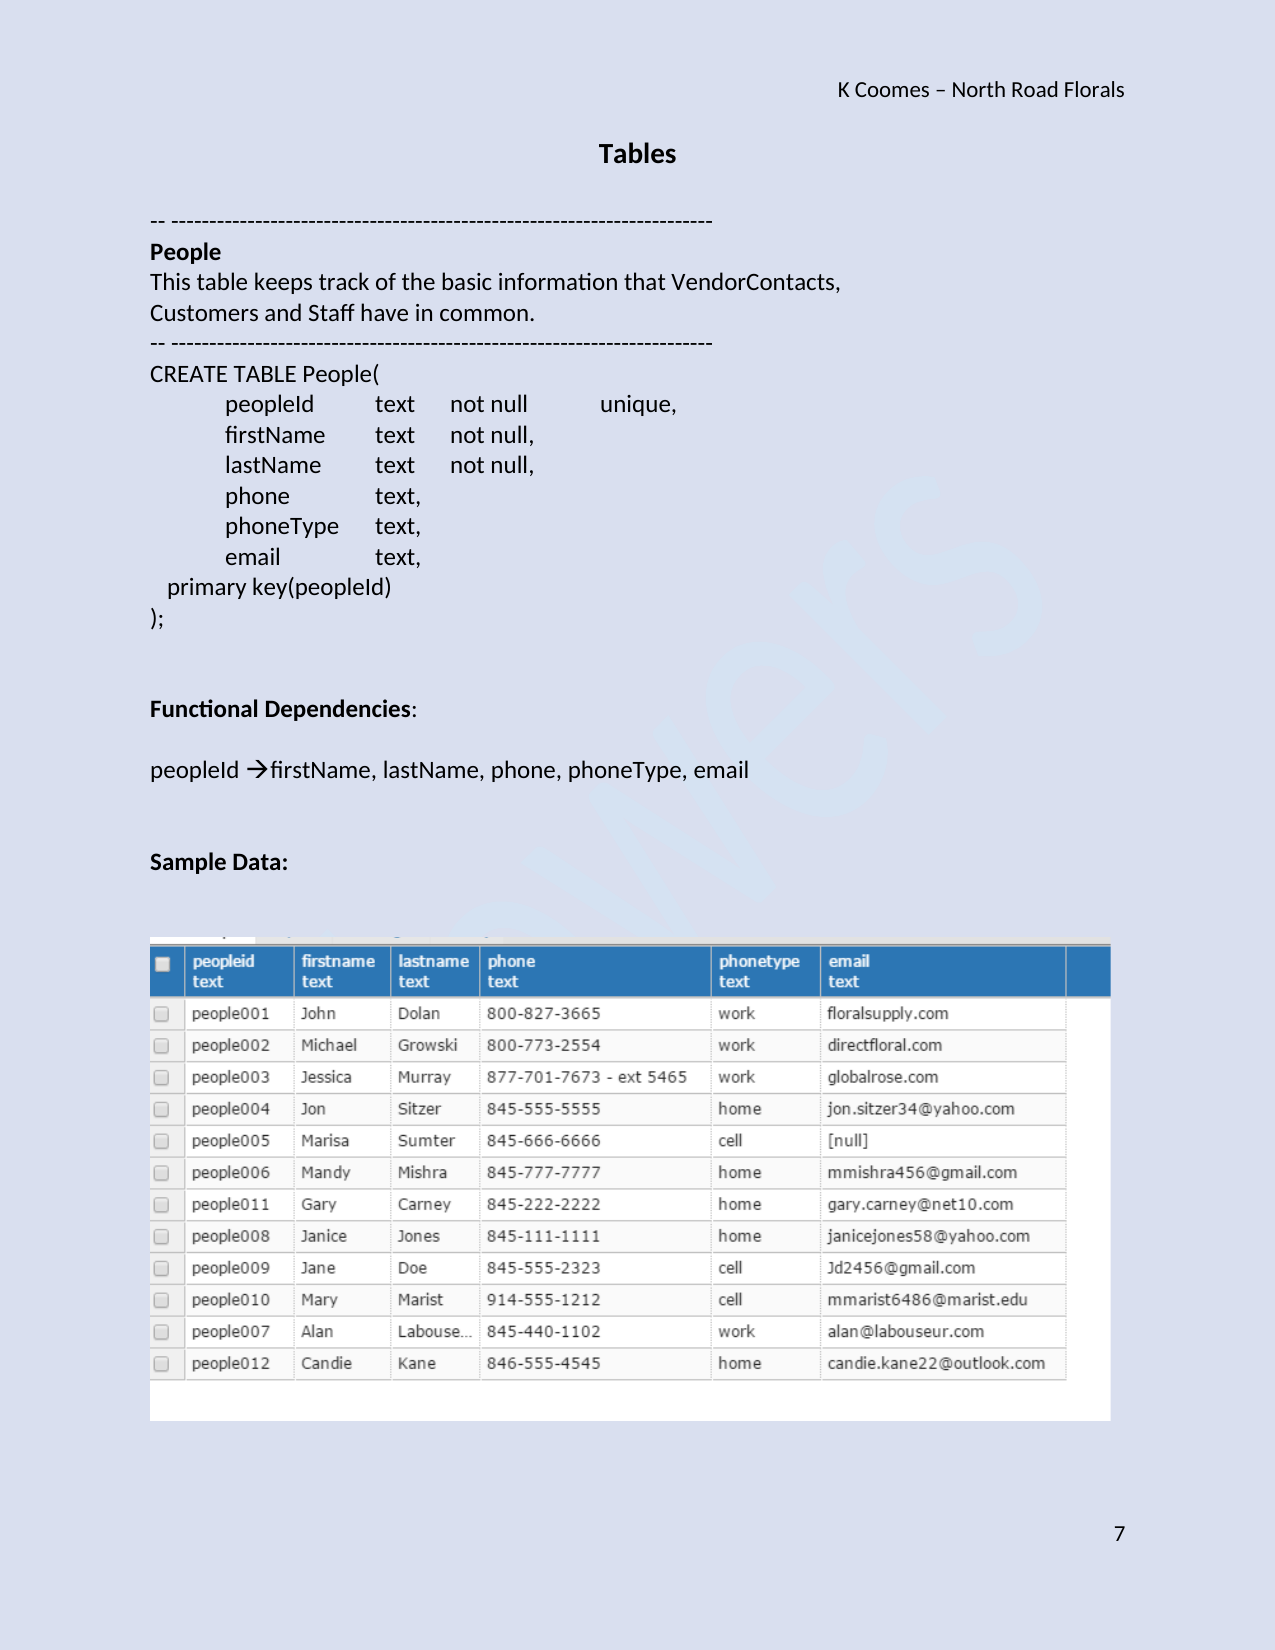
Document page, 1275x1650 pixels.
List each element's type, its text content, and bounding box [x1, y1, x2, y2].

text email text, [150, 541, 1125, 571]
text -- ----------------------------------------------------------------------- [150, 205, 1125, 236]
picture [150, 937, 1111, 1421]
text Functional Dependencies: [150, 693, 1125, 724]
text CREATE TABLE People( [150, 358, 1125, 388]
text Tables [150, 135, 1125, 171]
text -- ----------------------------------------------------------------------- [150, 327, 1125, 358]
text This table keeps track of the basic information that VendorContacts, [150, 266, 1125, 297]
text lastName text not null, [150, 449, 1125, 480]
text Sample Data: [150, 846, 1125, 877]
text phone text, [150, 480, 1125, 510]
text phoneType text, [150, 510, 1125, 541]
text primary key(peopleId) [150, 571, 1125, 602]
text Customers and Staff have in common. [150, 297, 1125, 327]
text People [150, 236, 1125, 266]
text ); [150, 602, 1125, 632]
text peopleId firstName, lastName, phone, phoneType, email [150, 754, 1125, 785]
text firstName text not null, [150, 419, 1125, 449]
text peopleId text not null unique, [150, 388, 1125, 419]
